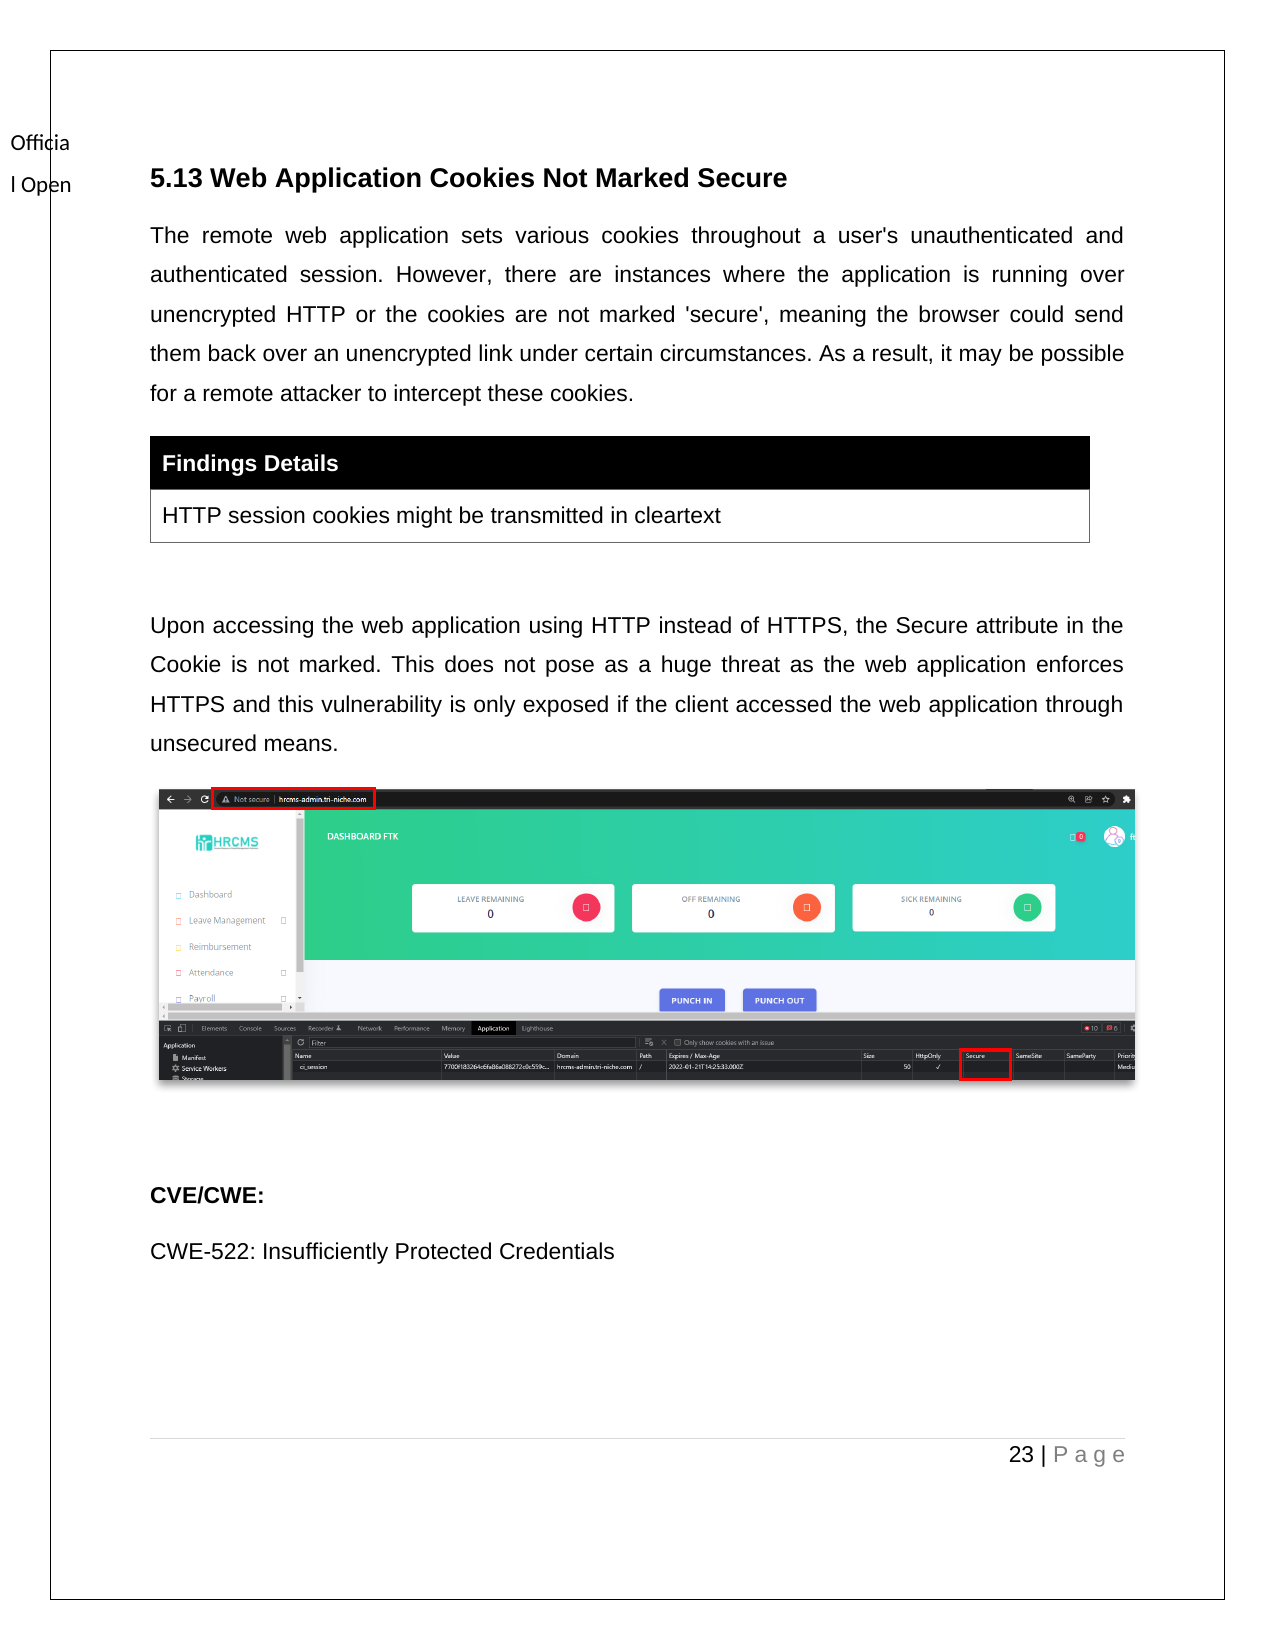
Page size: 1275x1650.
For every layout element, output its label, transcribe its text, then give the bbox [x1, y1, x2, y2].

table_header Findings Details [151, 437, 1089, 489]
picture [962, 1052, 1009, 1078]
picture [214, 790, 373, 807]
table_cell HTTP session cookies might be transmitted in cleartext [151, 490, 1089, 542]
text CVE/CWE: [150, 1182, 1125, 1208]
text CWE-522: Insufficiently Protected Credentials [150, 1238, 1125, 1264]
subtitle Web Application Cookies Not Marked Secure [150, 162, 1125, 194]
text Upon accessing the web application using HTTP instead of HTTPS, the Secure attribute in the Cookie is not marked. This does not pose as a huge threat as the web application enforces HTTPS and this vulnerability is only exposed if the client accessed the web application through unsecured means. [150, 612, 1125, 756]
text The remote web application sets various cookies throughout a user's unauthenticated and authenticated session. However, there are instances where the application is running over unencrypted HTTP or the cookies are not marked 'secure', meaning the browser could send them back over an unencrypted link under certain circumstances. As a result, it may be possible for a remote attacker to intercept these cookies. [150, 222, 1125, 406]
picture [159, 789, 1135, 1080]
